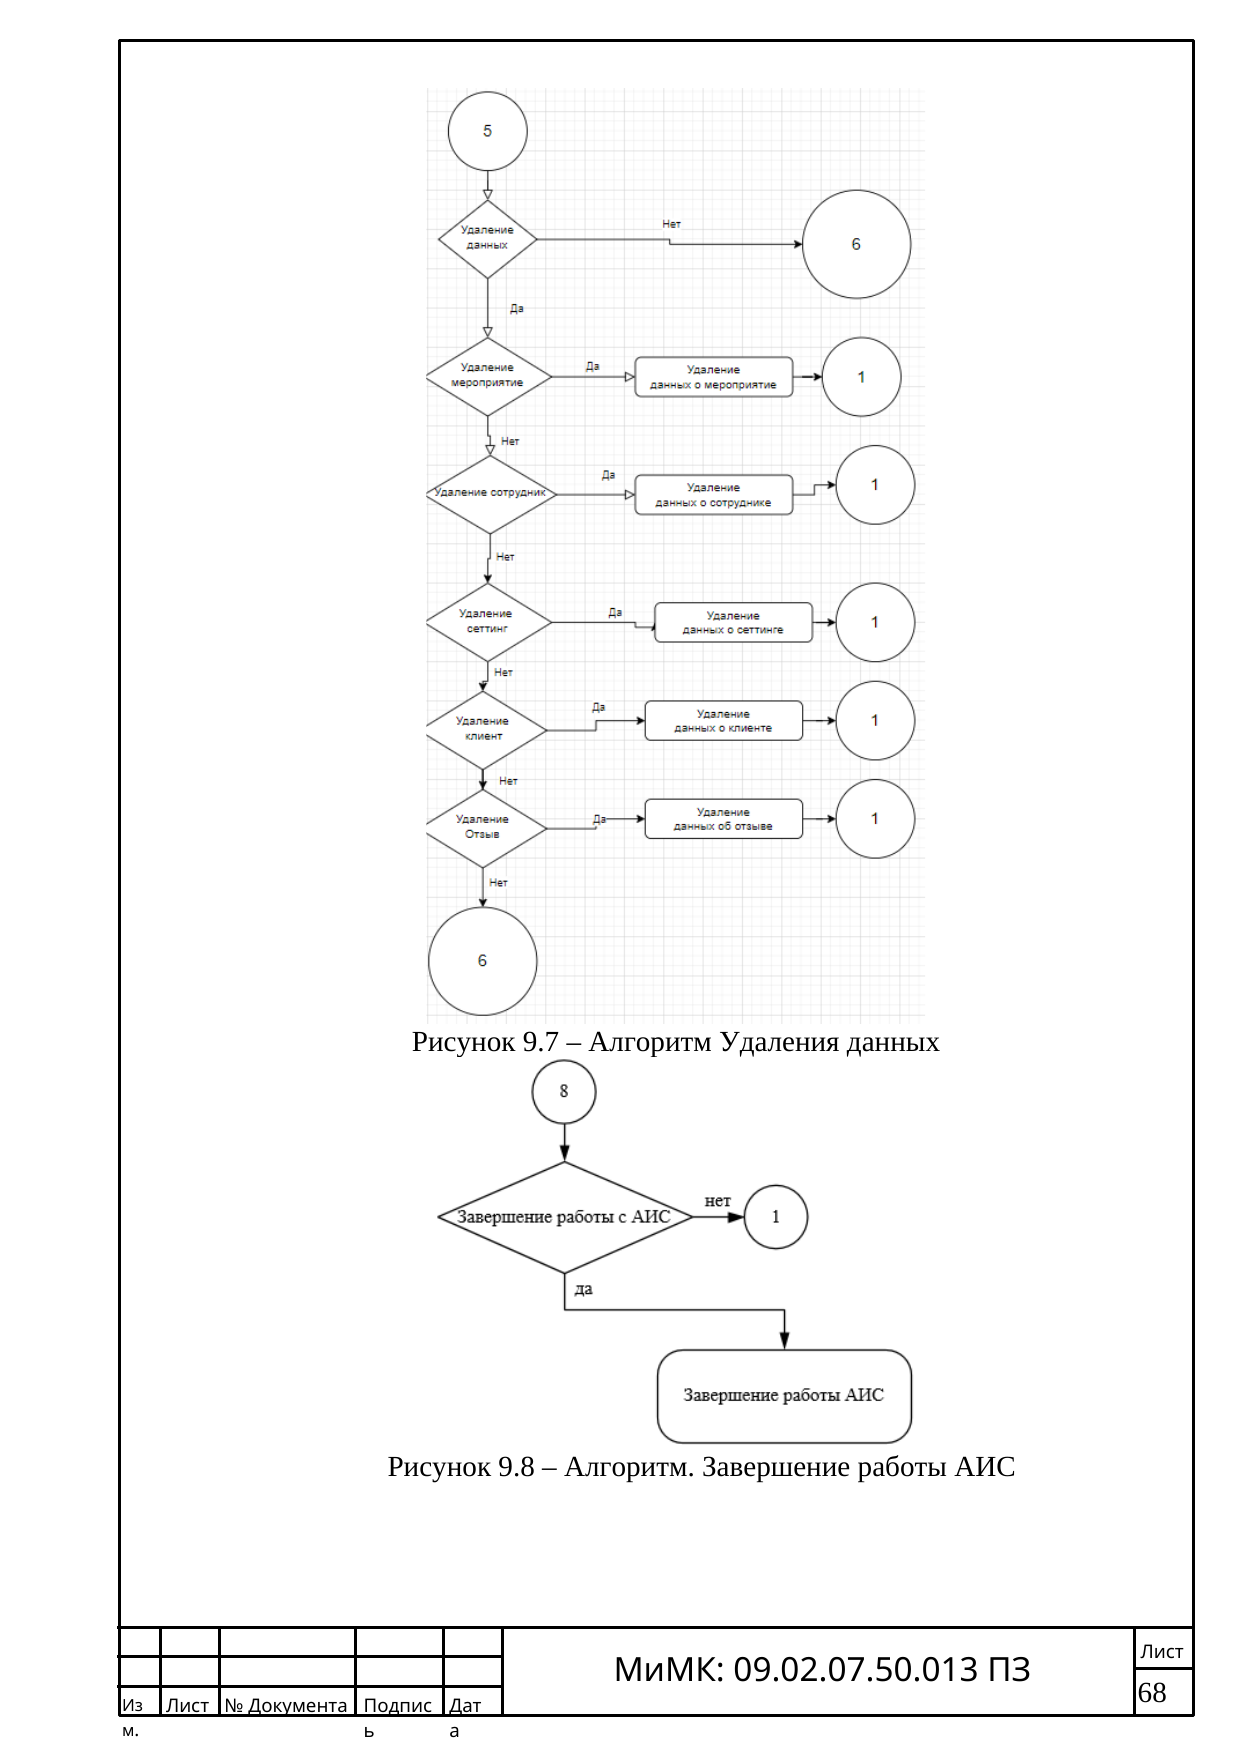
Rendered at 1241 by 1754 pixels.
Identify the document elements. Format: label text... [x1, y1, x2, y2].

picture [431, 1057, 921, 1450]
text Рисунок 9.7 – Алгоритм Удаления данных [185, 1024, 1167, 1058]
picture [426, 88, 926, 1024]
text Рисунок 9.8 – Алгоритм. Завершение работы АИС [148, 1449, 1167, 1483]
